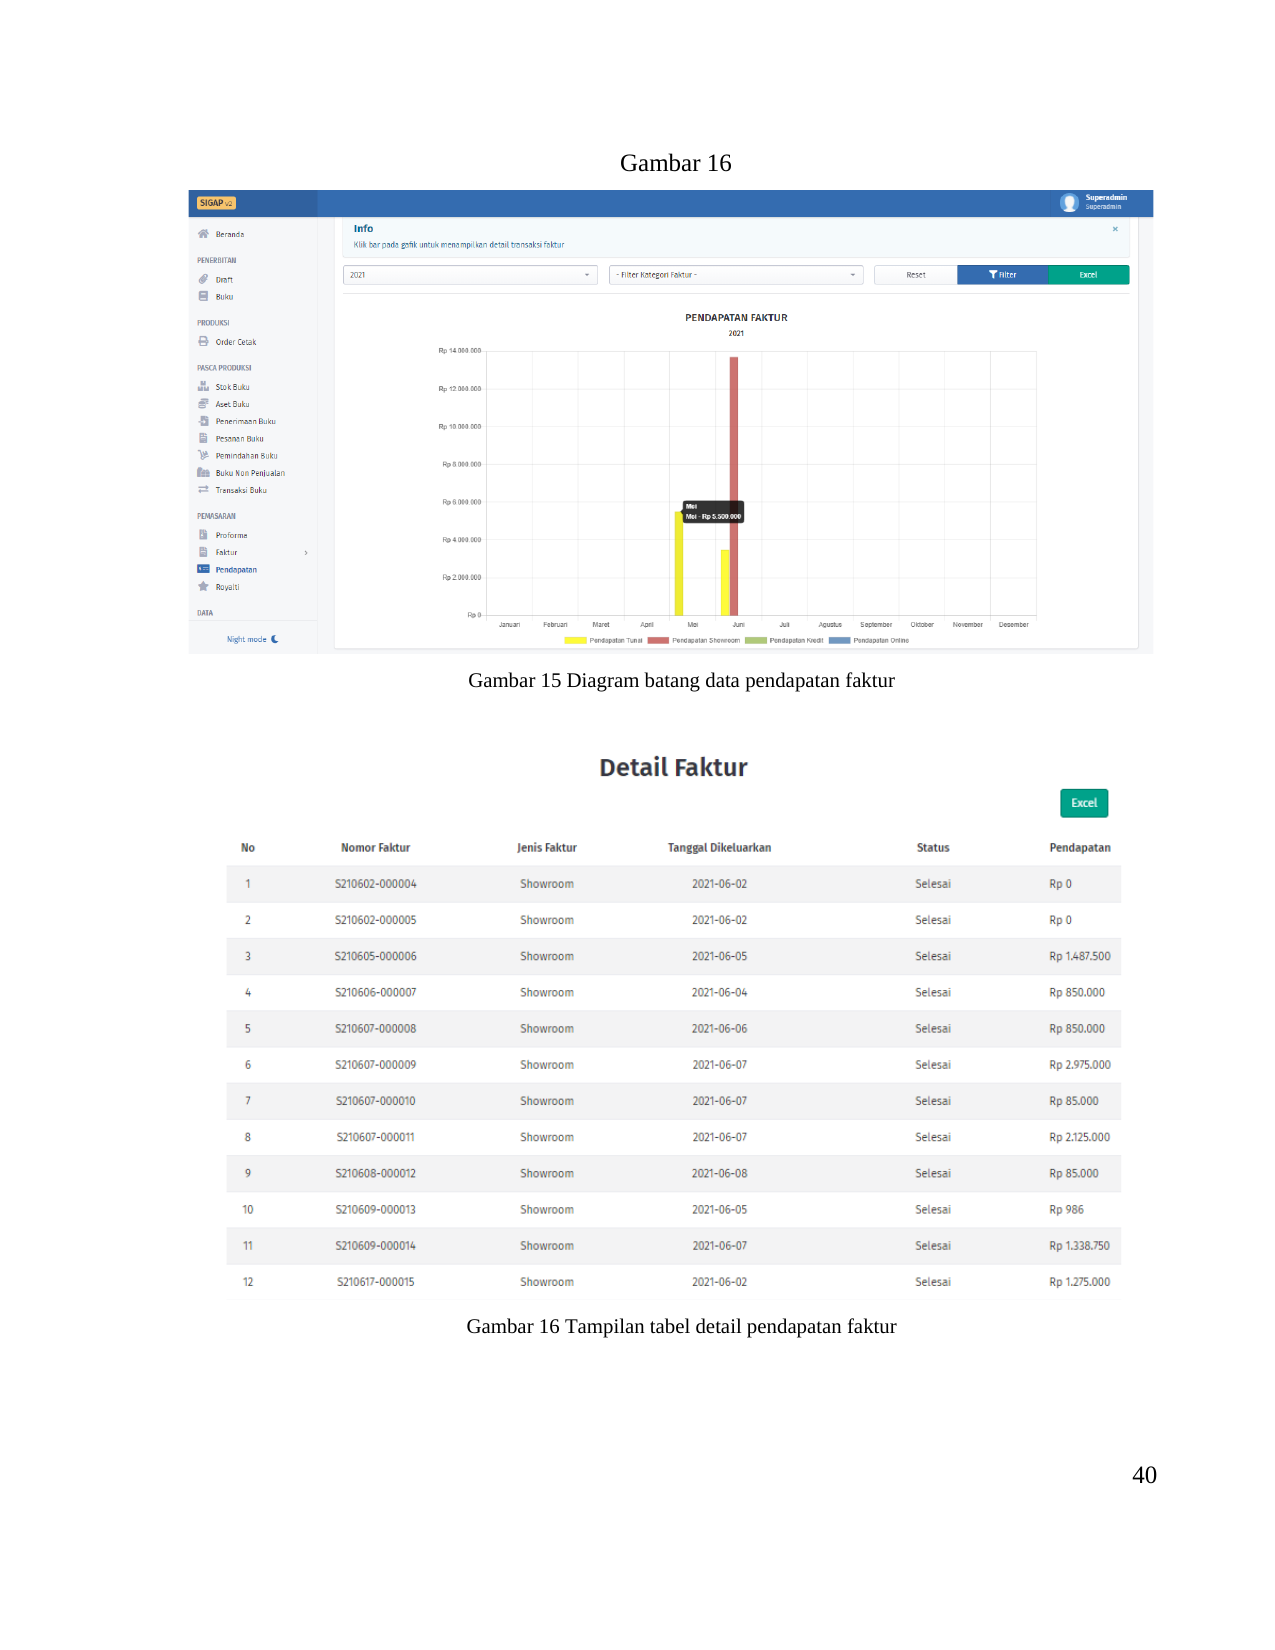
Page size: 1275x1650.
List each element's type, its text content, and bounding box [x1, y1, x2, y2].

picture [188, 190, 1154, 654]
text Gambar 16 Tampilan tabel detail pendapatan faktur [148, 1314, 1157, 1338]
picture [200, 741, 1151, 1300]
